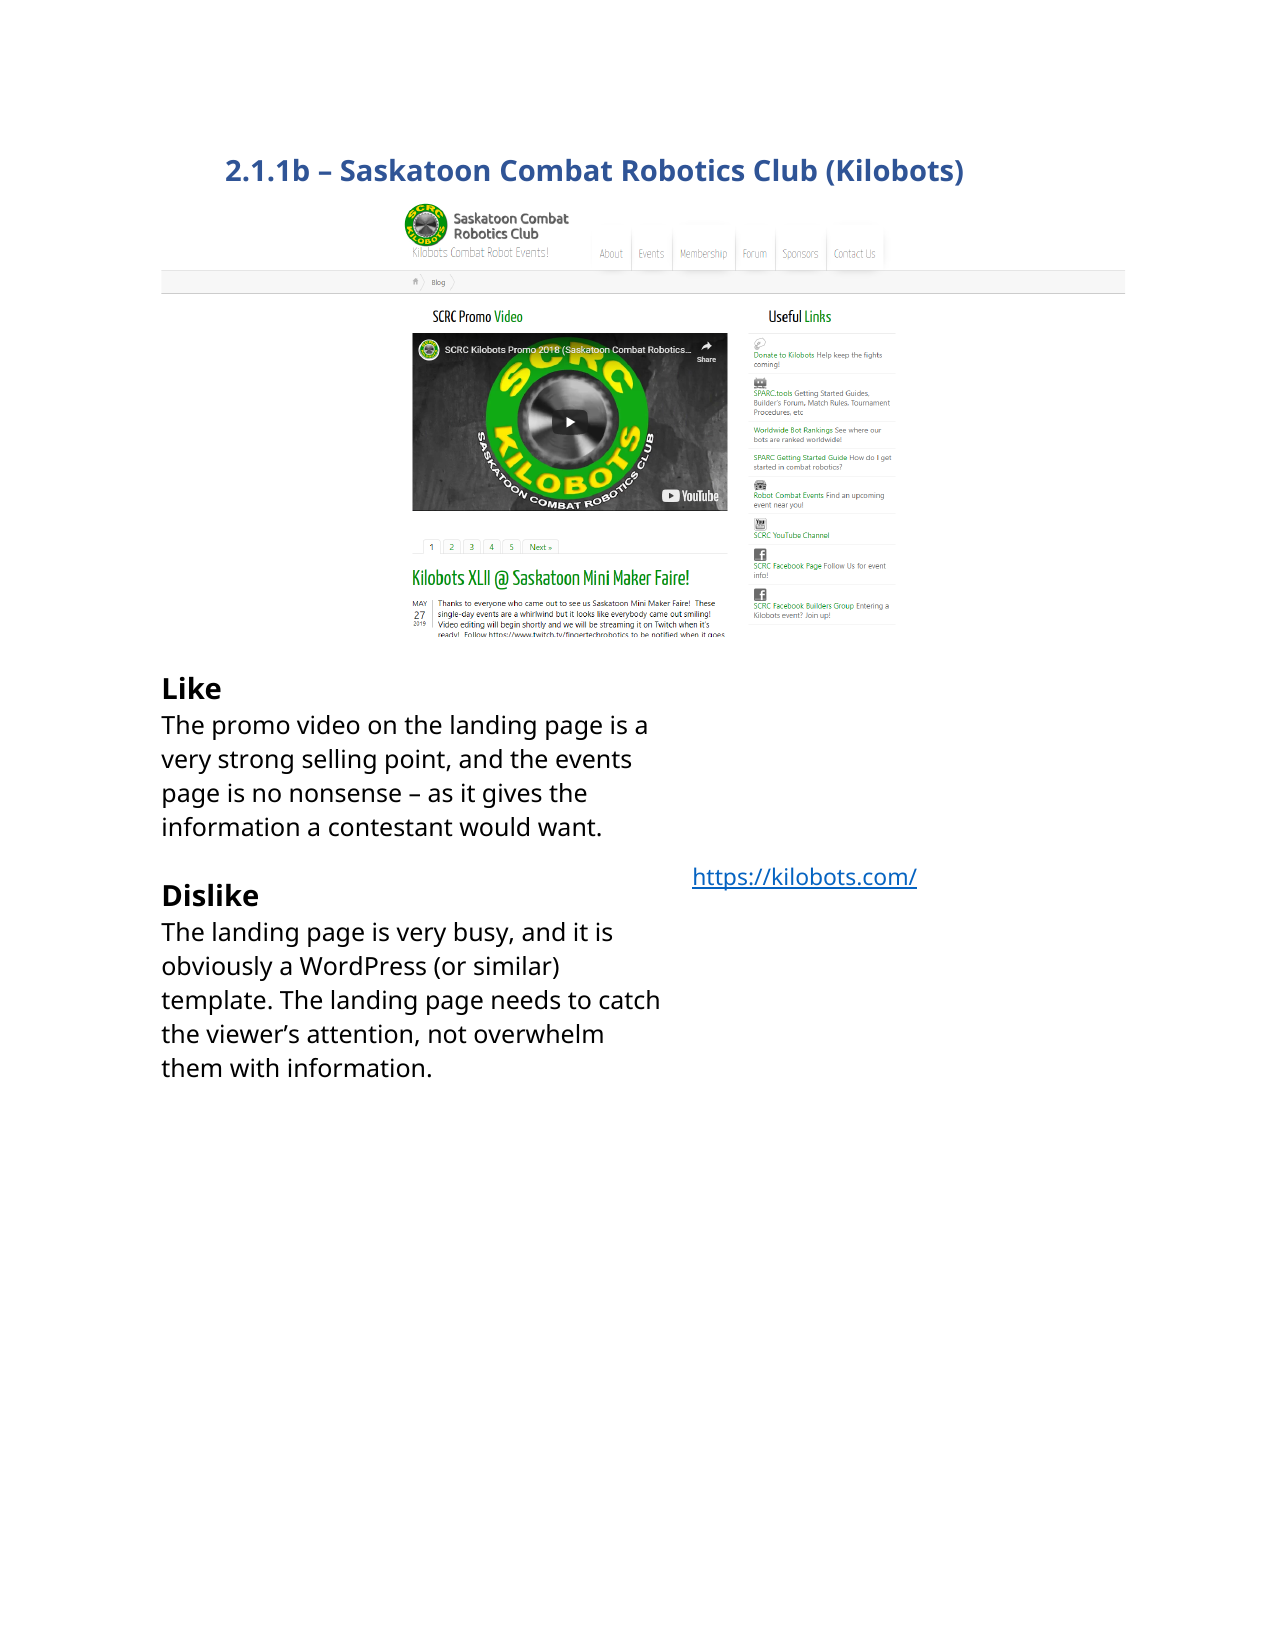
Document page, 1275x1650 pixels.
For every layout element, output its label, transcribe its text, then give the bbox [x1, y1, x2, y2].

table_cell Like The promo video on the landing page is a very strong selling point, and the events page is no nonsense – as it gives the information a contestant would want. Dislike The landing page is very busy, and it is obviously a WordPress (or similar) template. The landing page needs to catch the viewer’s attention, not overwhelm them with information. [150, 668, 681, 1085]
table_cell https://kilobots.com/ [681, 668, 1125, 1085]
table_header [150, 193, 1125, 668]
subtitle 2.1.1b – Saskatoon Combat Robotics Club (Kilobots) [150, 150, 1125, 190]
picture [161, 192, 1125, 637]
